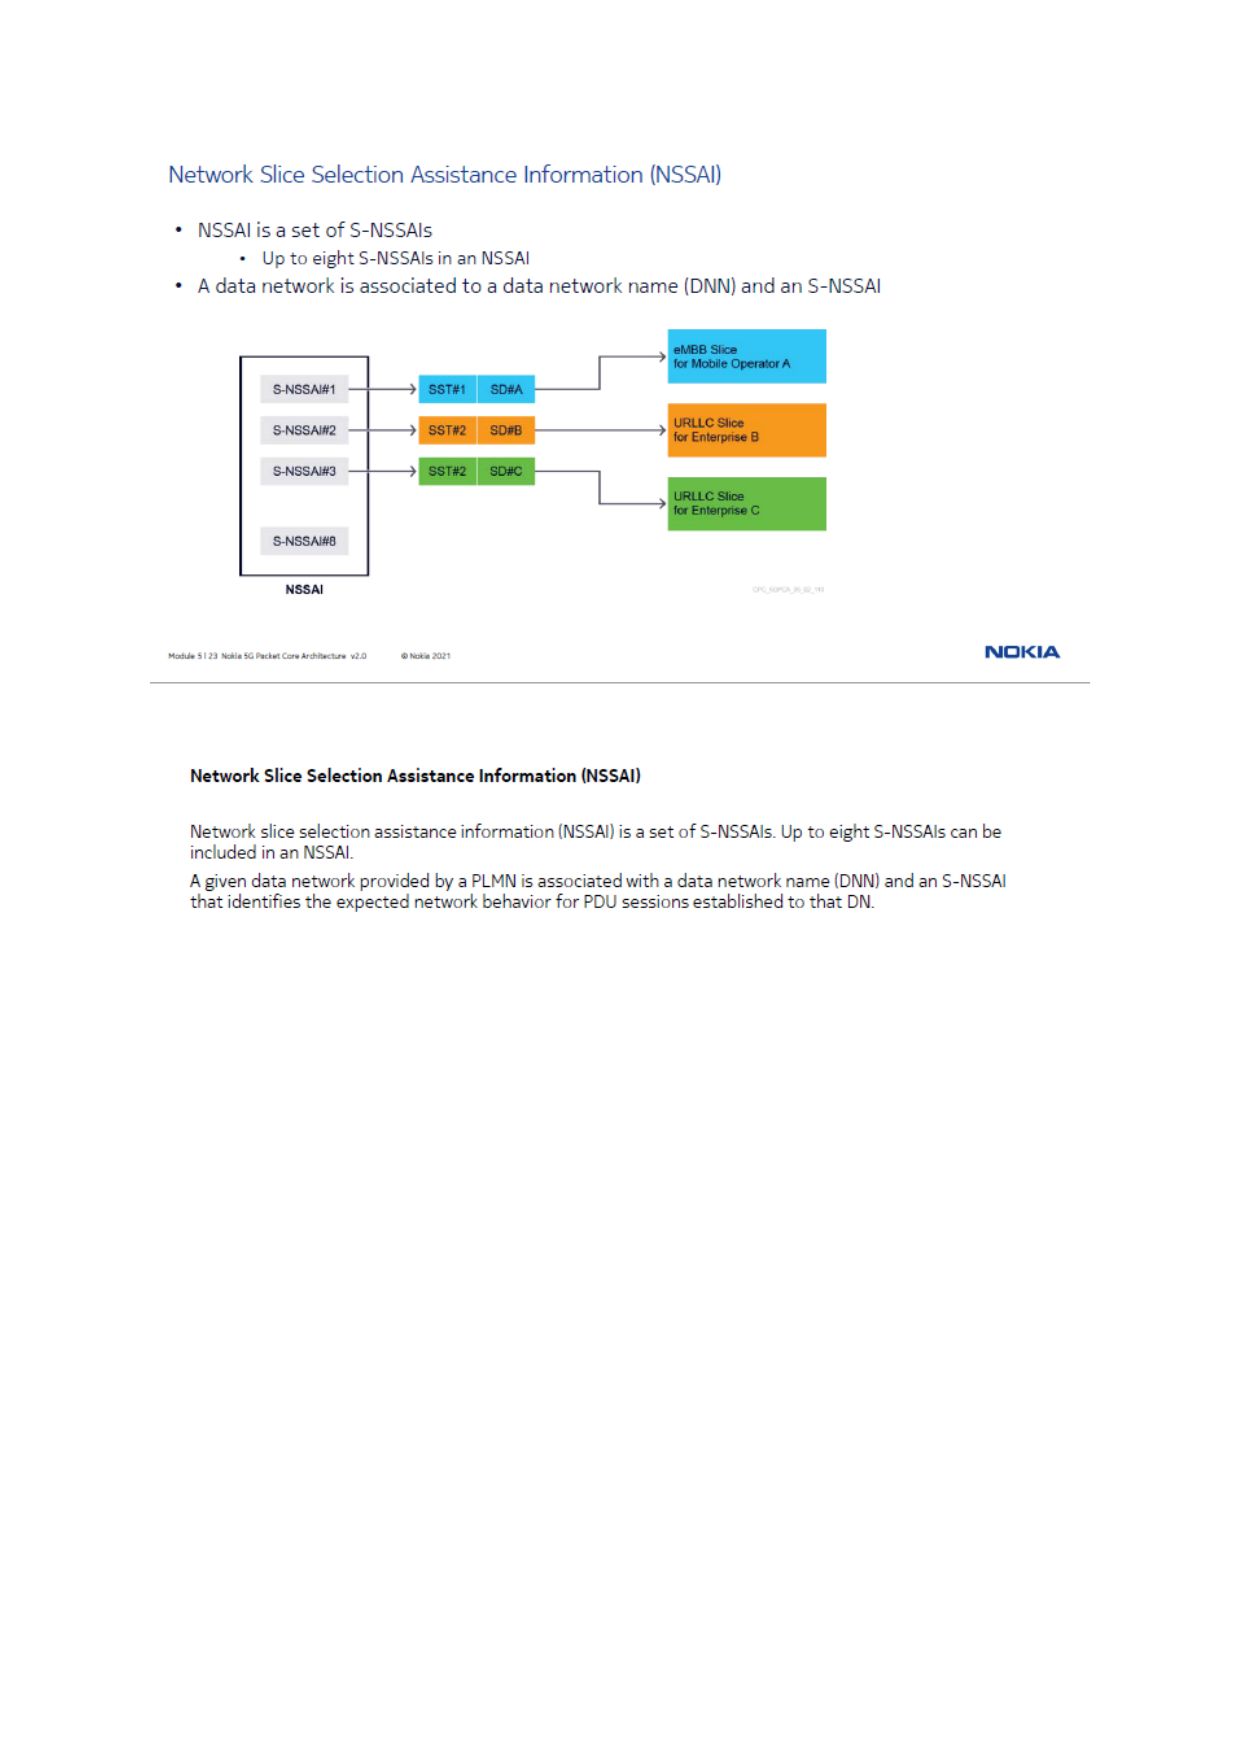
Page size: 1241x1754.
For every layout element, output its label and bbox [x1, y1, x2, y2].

picture [150, 150, 1091, 934]
